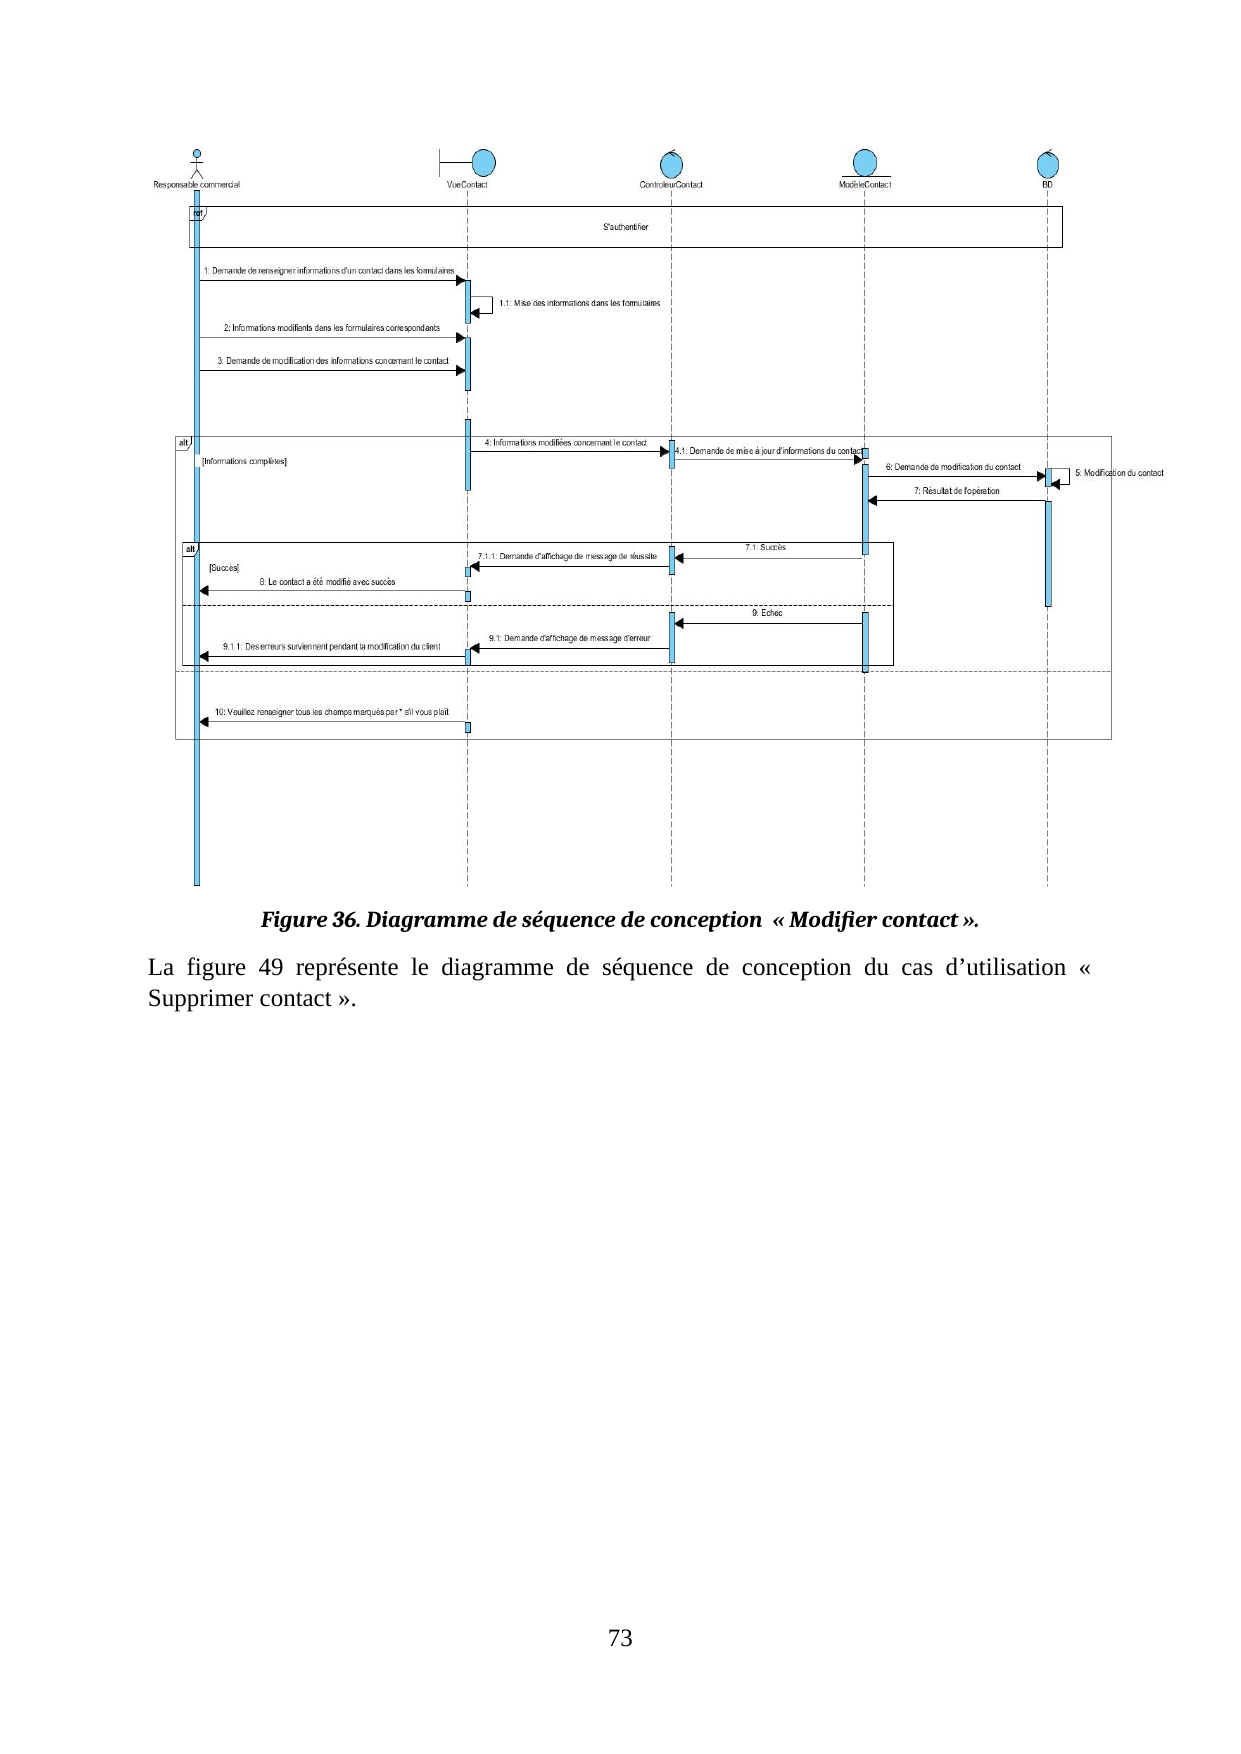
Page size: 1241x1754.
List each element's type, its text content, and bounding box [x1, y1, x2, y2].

picture [147, 147, 1173, 889]
text La figure 49 représente le diagramme de séquence de conception du cas d’utilisation « Supprimer contact ». [148, 952, 1092, 1012]
